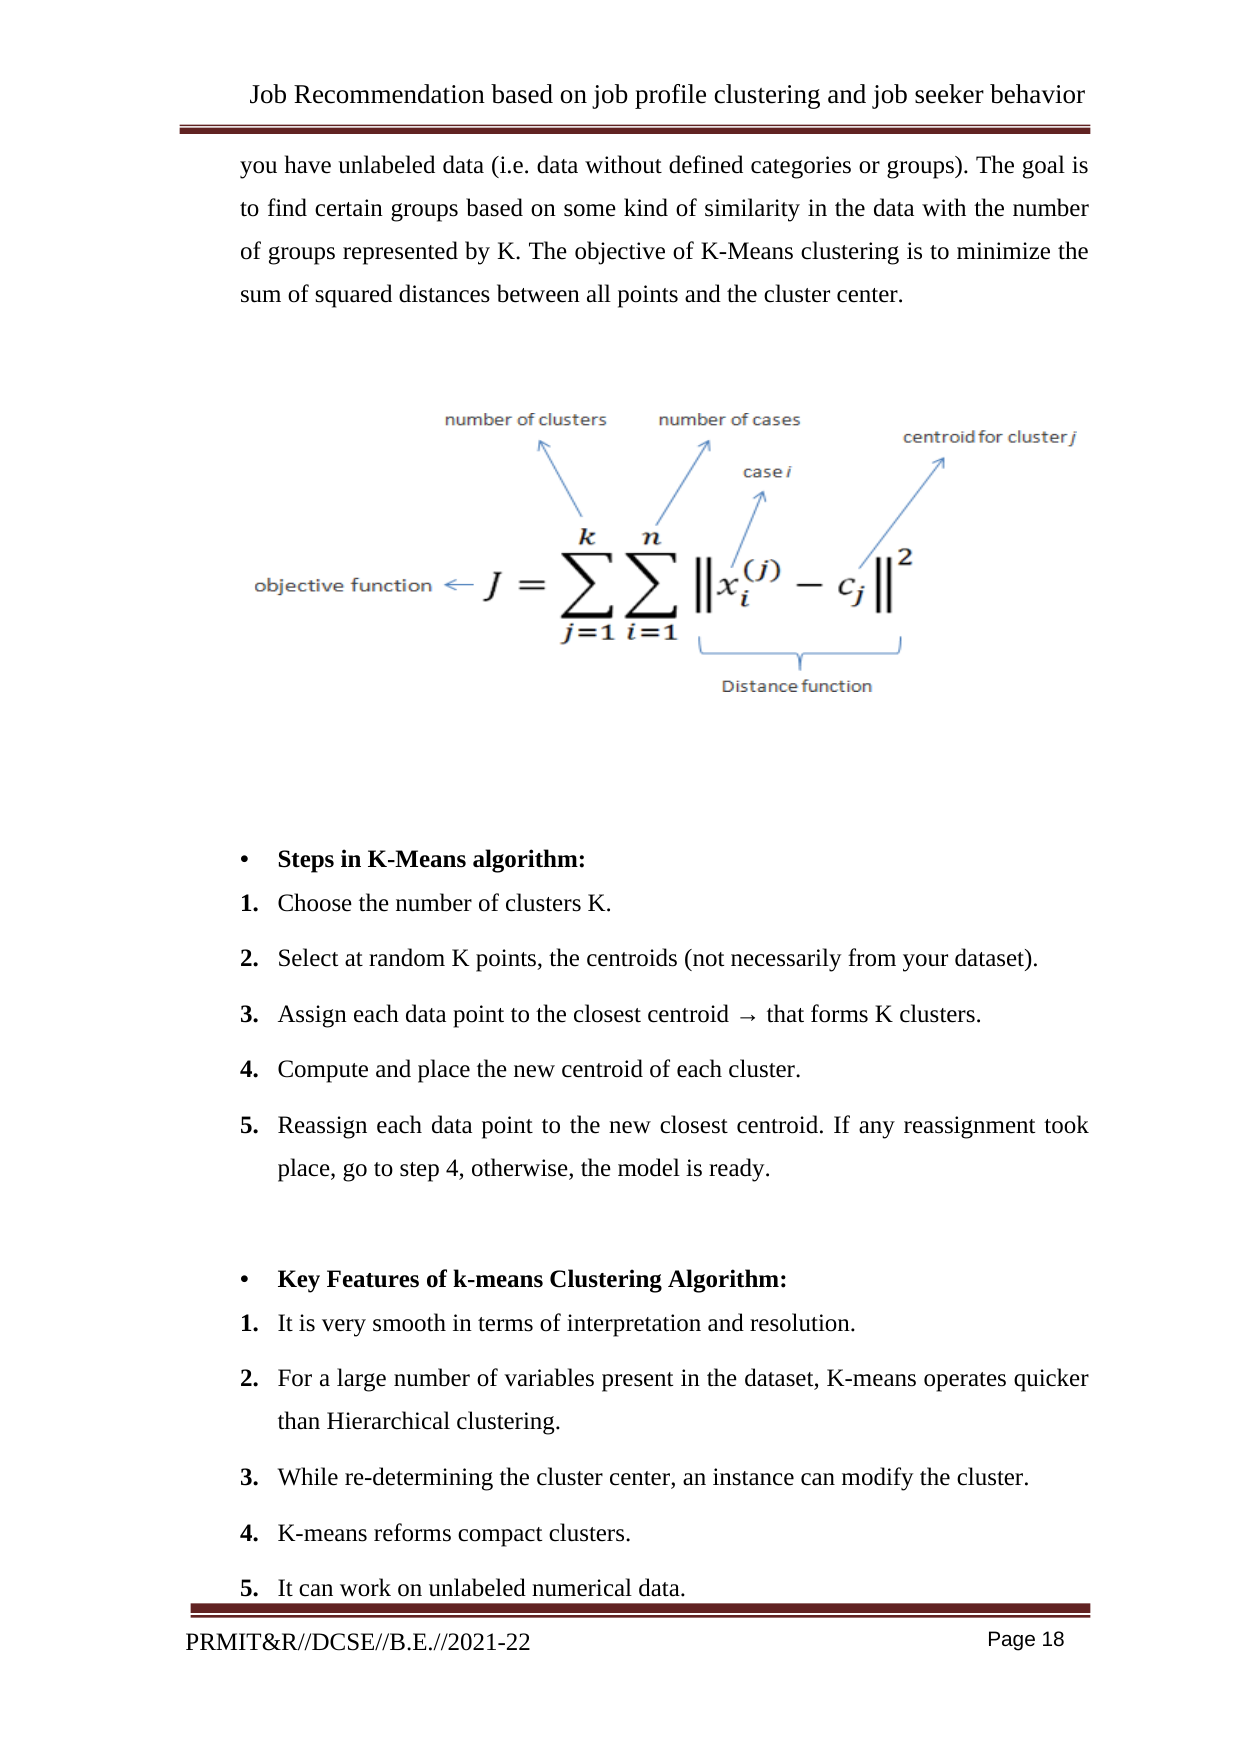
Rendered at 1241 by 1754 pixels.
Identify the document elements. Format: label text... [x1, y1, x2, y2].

list It can work on unlabeled numerical data. [240, 1573, 1090, 1602]
list K-means reforms compact clusters. [240, 1518, 1090, 1546]
list Steps in K-Means algorithm: [240, 844, 1090, 873]
list Choose the number of clusters K. [240, 888, 1090, 916]
list Key Features of k-means Clustering Algorithm: [240, 1264, 1090, 1293]
list Reassign each data point to the new closest centroid. If any reassignment took place, go to step 4, otherwise, the model is ready. [240, 1110, 1090, 1182]
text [240, 150, 1090, 308]
picture [254, 413, 1077, 692]
list For a large number of variables present in the dataset, K-means operates quicker than Hierarchical clustering. [240, 1363, 1090, 1435]
list Assign each data point to the closest centroid → that forms K clusters. [240, 999, 1090, 1028]
list Select at random K points, the centroids (not necessarily from your dataset). [240, 943, 1090, 972]
list While re-determining the cluster center, an instance can modify the cluster. [240, 1462, 1090, 1491]
list It is very smooth in terms of interpretation and resolution. [240, 1308, 1090, 1336]
list Compute and place the new centroid of each cluster. [240, 1054, 1090, 1083]
